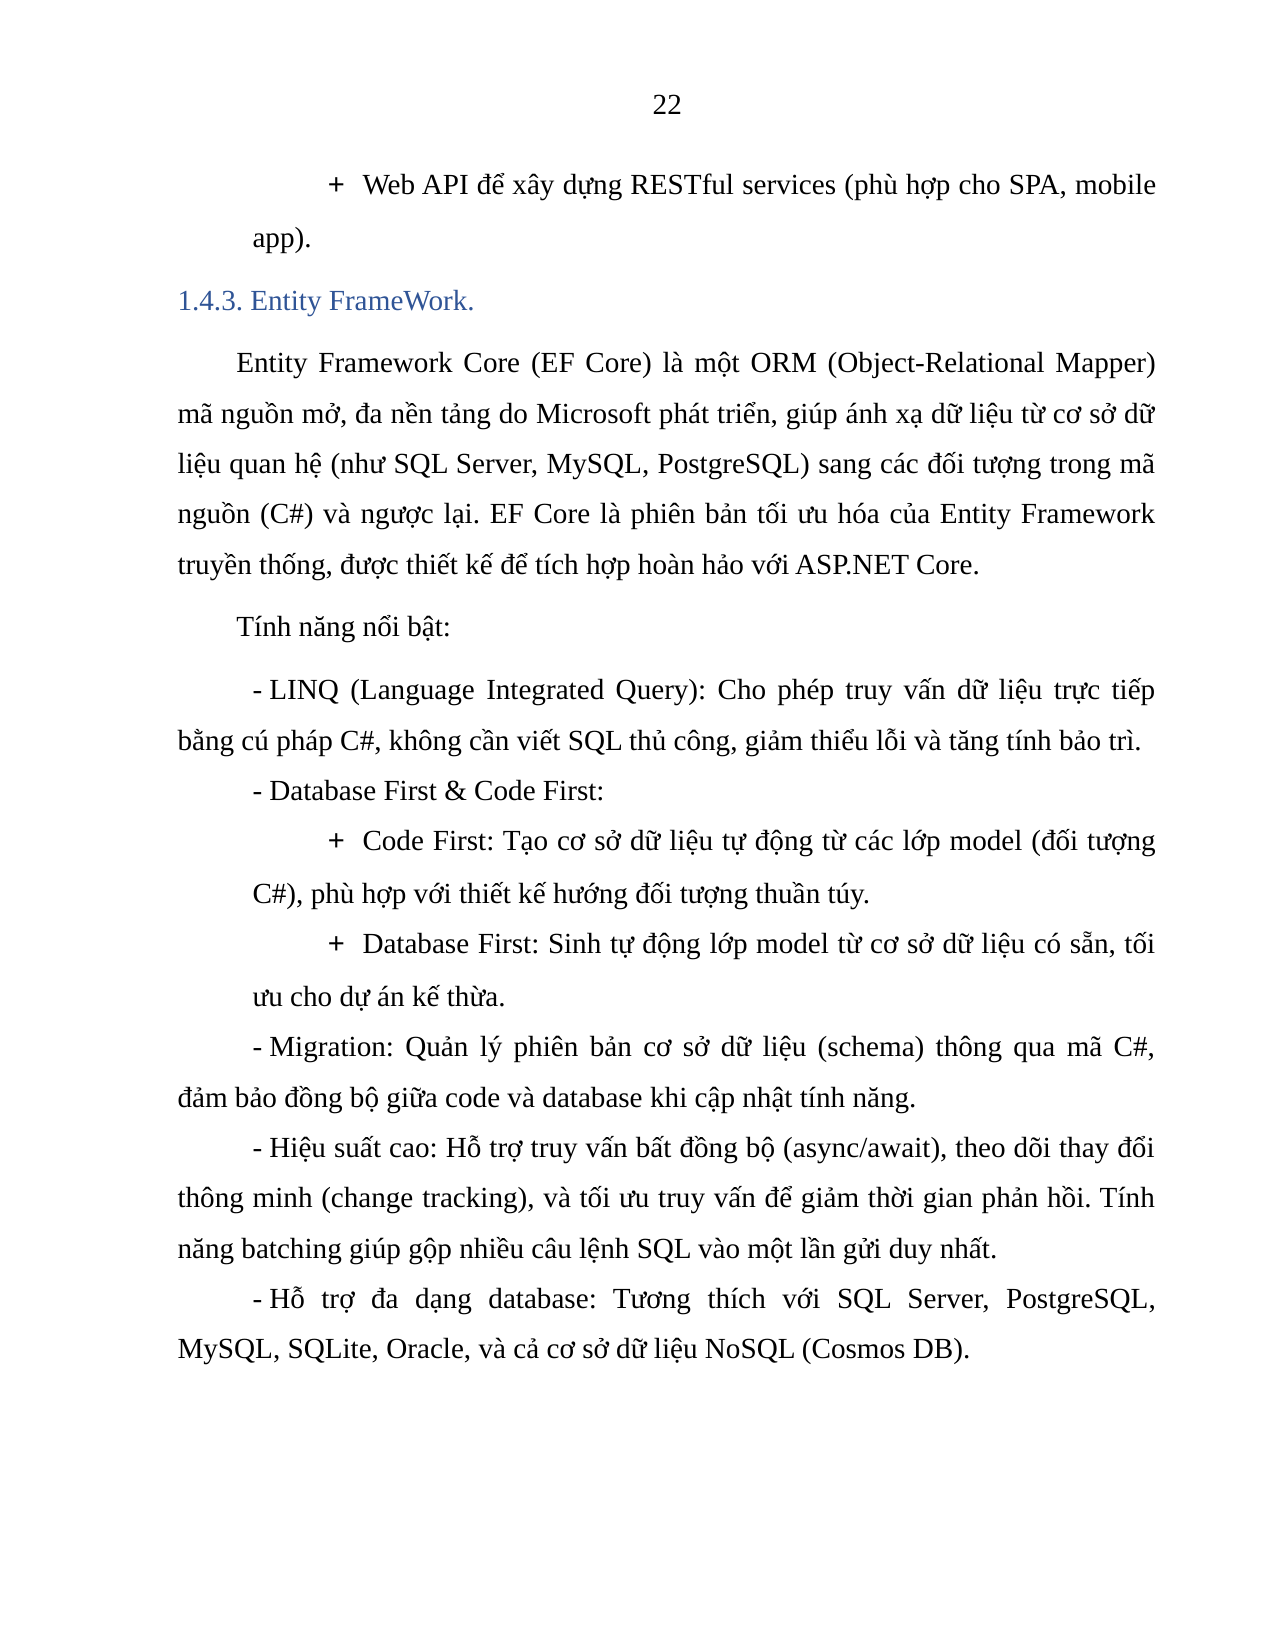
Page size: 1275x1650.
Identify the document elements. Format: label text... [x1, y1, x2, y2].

list Web API để xây dựng RESTful services (phù hợp cho SPA, mobile app). [252, 167, 1157, 253]
list Database First & Code First: [177, 773, 1157, 807]
subtitle Entity FrameWork. [177, 283, 1157, 316]
list Hỗ trợ đa dạng database: Tương thích với SQL Server, PostgreSQL, MySQL, SQLite, Oracle, và cả cơ sở dữ liệu NoSQL (Cosmos DB). [177, 1281, 1157, 1365]
list LINQ (Language Integrated Query): Cho phép truy vấn dữ liệu trực tiếp bằng cú pháp C#, không cần viết SQL thủ công, giảm thiểu lỗi và tăng tính bảo trì. [177, 672, 1157, 756]
text Tính năng nổi bật: [177, 609, 1157, 643]
list Migration: Quản lý phiên bản cơ sở dữ liệu (schema) thông qua mã C#, đảm bảo đồng bộ giữa code và database khi cập nhật tính năng. [177, 1029, 1157, 1113]
list Database First: Sinh tự động lớp model từ cơ sở dữ liệu có sẵn, tối ưu cho dự án kế thừa. [252, 926, 1157, 1013]
list Hiệu suất cao: Hỗ trợ truy vấn bất đồng bộ (async/await), theo dõi thay đổi thông minh (change tracking), và tối ưu truy vấn để giảm thời gian phản hồi. Tính năng batching giúp gộp nhiều câu lệnh SQL vào một lần gửi duy nhất. [177, 1130, 1157, 1264]
list Code First: Tạo cơ sở dữ liệu tự động từ các lớp model (đối tượng C#), phù hợp với thiết kế hướng đối tượng thuần túy. [252, 823, 1157, 910]
text Entity Framework Core (EF Core) là một ORM (Object-Relational Mapper) mã nguồn mở, đa nền tảng do Microsoft phát triển, giúp ánh xạ dữ liệu từ cơ sở dữ liệu quan hệ (như SQL Server, MySQL, PostgreSQL) sang các đối tượng trong mã nguồn (C#) và ngược lại. EF Core là phiên bản tối ưu hóa của Entity Framework truyền thống, được thiết kế để tích hợp hoàn hảo với ASP.NET Core. [177, 346, 1157, 580]
